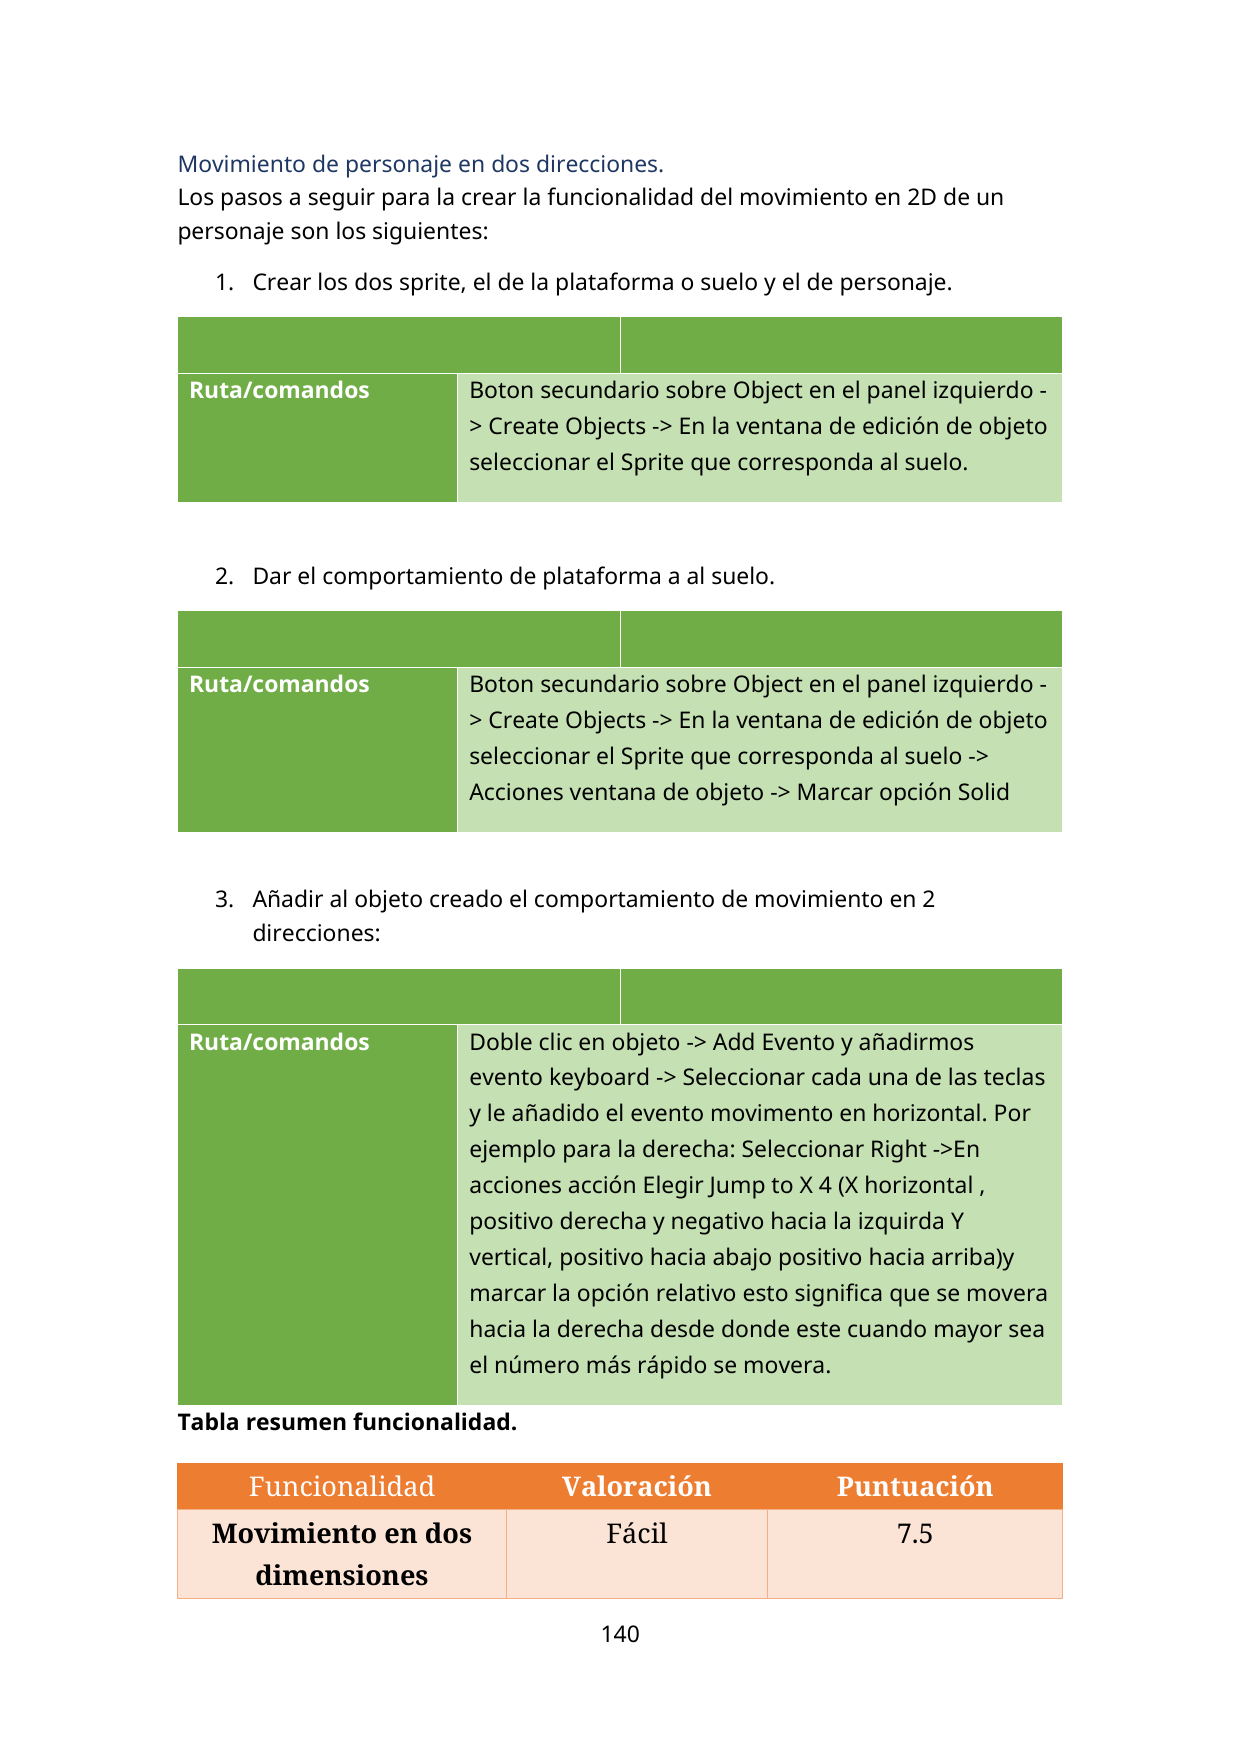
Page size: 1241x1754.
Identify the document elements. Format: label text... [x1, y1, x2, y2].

table_cell Boton secundario sobre Object en el panel izquierdo -> Create Objects -> En la ventana de edición de objeto seleccionar el Sprite que corresponda al suelo -> Acciones ventana de objeto -> Marcar opción Solid [458, 668, 1062, 832]
list Crear los dos sprite, el de la plataforma o suelo y el de personaje. [215, 266, 1063, 297]
table_cell Ruta/comandos [178, 668, 457, 832]
table_header Puntuación [768, 1464, 1062, 1509]
table_cell Ruta/comandos [178, 374, 457, 502]
list Dar el comportamiento de plataforma a al suelo. [215, 559, 1063, 591]
table_header Valoración [507, 1464, 767, 1509]
table_cell Movimiento en dos dimensiones [178, 1510, 506, 1598]
table_header [621, 317, 1062, 373]
table_cell Ruta/comandos [178, 1025, 457, 1405]
table_cell Doble clic en objeto -> Add Evento y añadirmos evento keyboard -> Seleccionar cada una de las teclas y le añadido el evento movimento en horizontal. Por ejemplo para la derecha: Seleccionar Right ->En acciones acción Elegir Jump to X 4 (X horizontal , positivo derecha y negativo hacia la izquirda Y vertical, positivo hacia abajo positivo hacia arriba)y marcar la opción relativo esto significa que se movera hacia la derecha desde donde este cuando mayor sea el número más rápido se movera. [458, 1025, 1062, 1405]
list Añadir al objeto creado el comportamiento de movimiento en 2 direcciones: [215, 883, 1063, 948]
table_cell 7.5 [768, 1510, 1062, 1598]
subtitle Movimiento de personaje en dos direcciones. [177, 148, 1063, 179]
table_header [178, 611, 620, 667]
table_header [621, 611, 1062, 667]
text Tabla resumen funcionalidad. [177, 1406, 1063, 1437]
table_header Funcionalidad [178, 1464, 506, 1509]
table_cell Fácil [507, 1510, 767, 1598]
text Los pasos a seguir para la crear la funcionalidad del movimiento en 2D de un personaje son los siguientes: [177, 181, 1063, 246]
table_header [178, 969, 620, 1024]
table_header [178, 317, 620, 373]
table_cell Boton secundario sobre Object en el panel izquierdo -> Create Objects -> En la ventana de edición de objeto seleccionar el Sprite que corresponda al suelo. [458, 374, 1062, 502]
table_header [621, 969, 1062, 1024]
